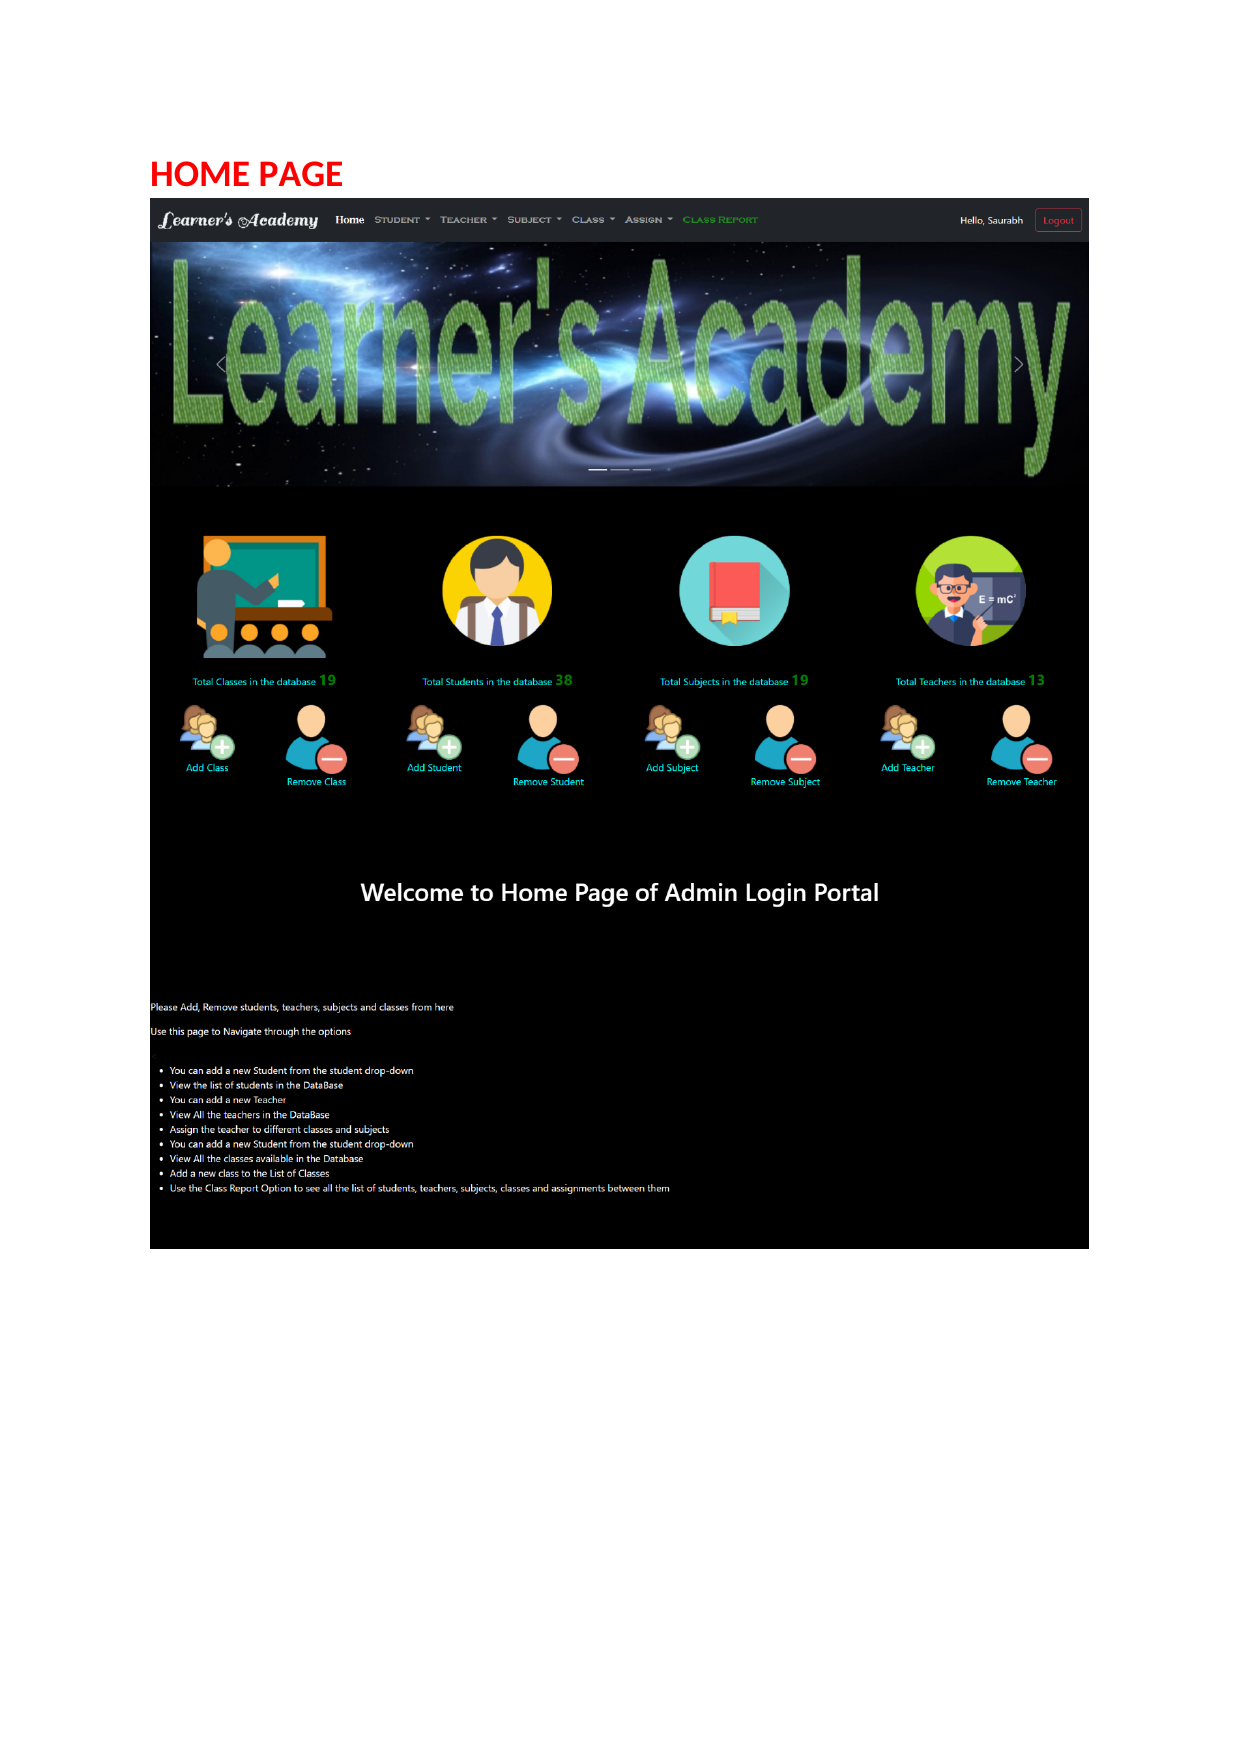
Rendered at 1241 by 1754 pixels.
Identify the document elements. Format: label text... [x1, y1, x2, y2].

picture [150, 198, 1089, 1249]
